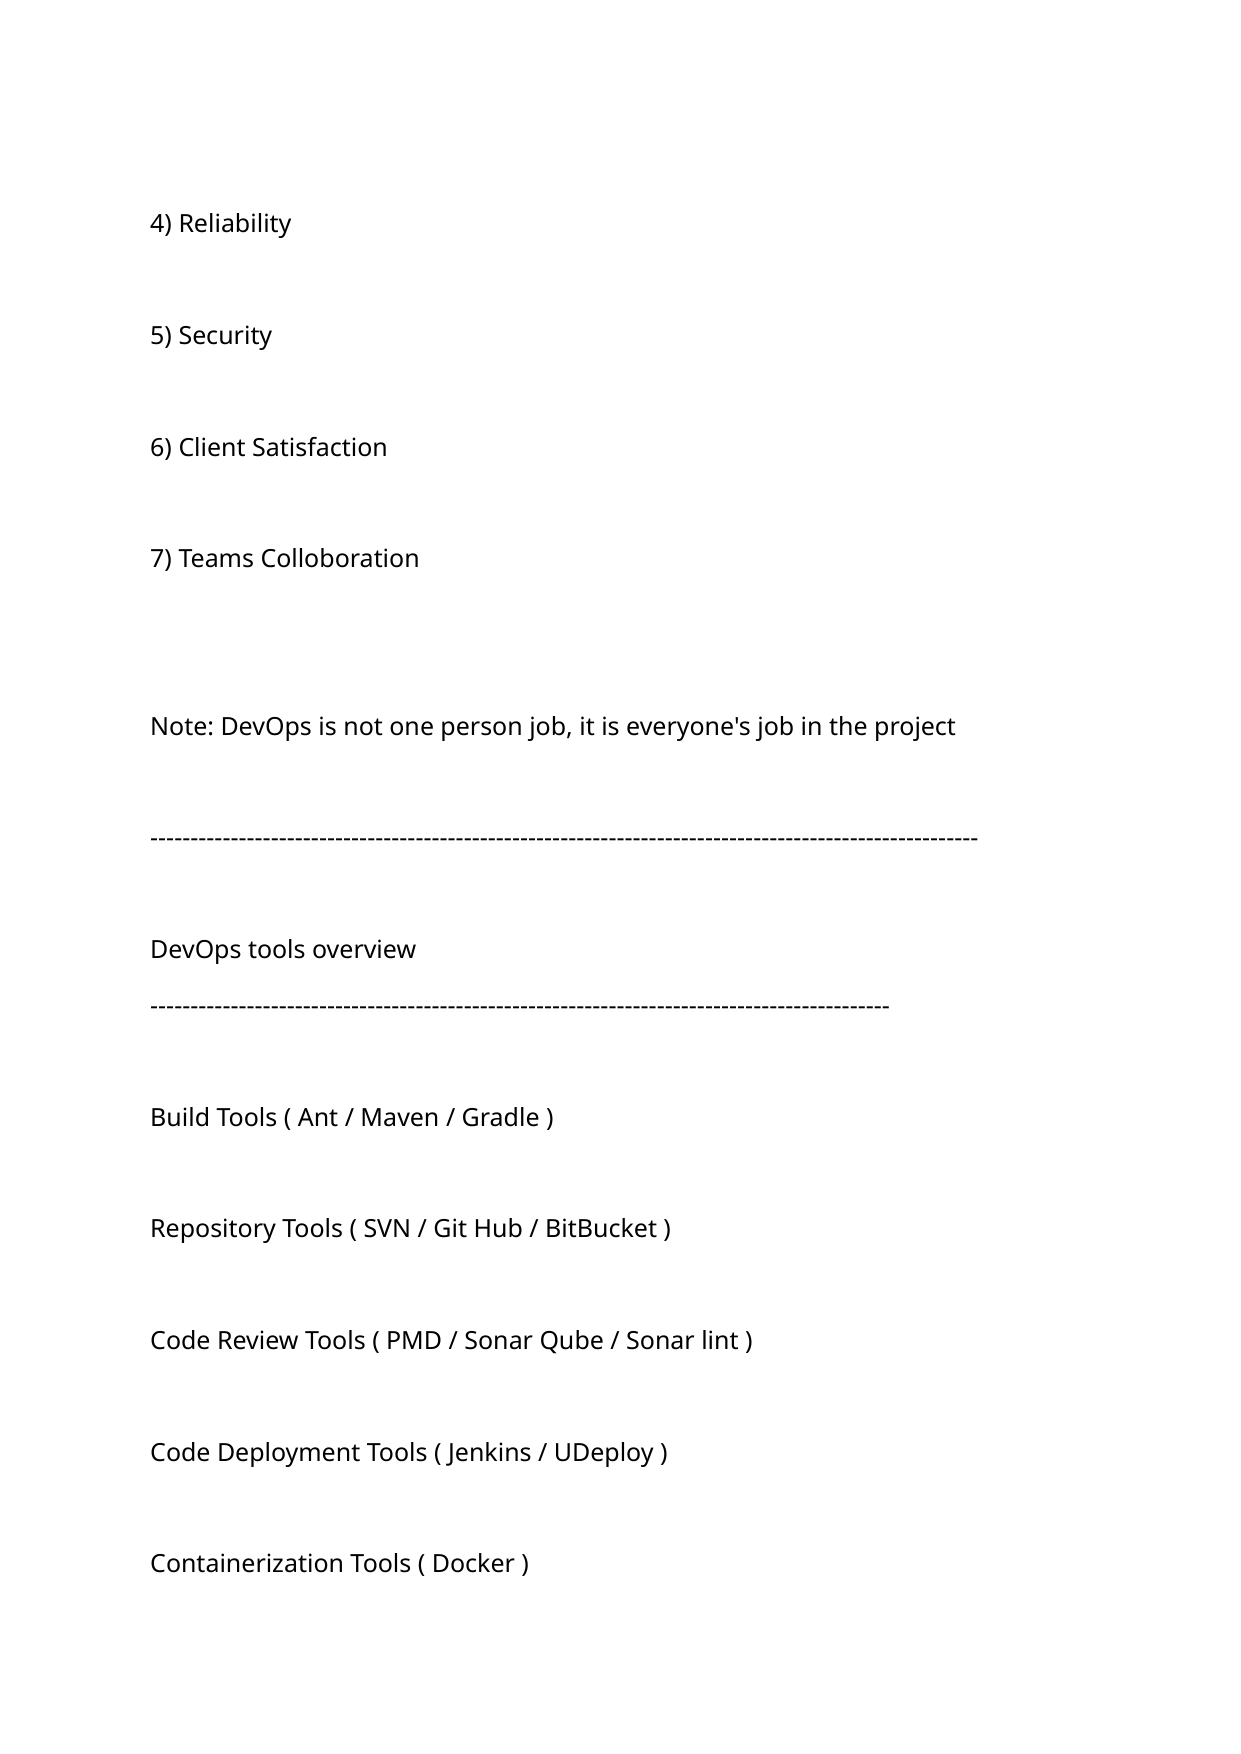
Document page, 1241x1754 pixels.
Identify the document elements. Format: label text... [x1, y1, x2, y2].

text 7) Teams Colloboration [150, 541, 1090, 575]
text Code Deployment Tools ( Jenkins / UDeploy ) [150, 1434, 1090, 1468]
text Repository Tools ( SVN / Git Hub / BitBucket ) [150, 1211, 1090, 1245]
text ------------------------------------------------------------------------------------------------------- [150, 820, 1090, 854]
text Containerization Tools ( Docker ) [150, 1546, 1090, 1580]
text 5) Security [150, 317, 1090, 352]
text -------------------------------------------------------------------------------------------- [150, 987, 1090, 1022]
text 6) Client Satisfaction [150, 429, 1090, 463]
text Code Review Tools ( PMD / Sonar Qube / Sonar lint ) [150, 1322, 1090, 1357]
text Build Tools ( Ant / Maven / Gradle ) [150, 1099, 1090, 1133]
text 4) Reliability [150, 206, 1090, 240]
text Note: DevOps is not one person job, it is everyone's job in the project [150, 708, 1090, 742]
text DevOps tools overview [150, 932, 1090, 966]
